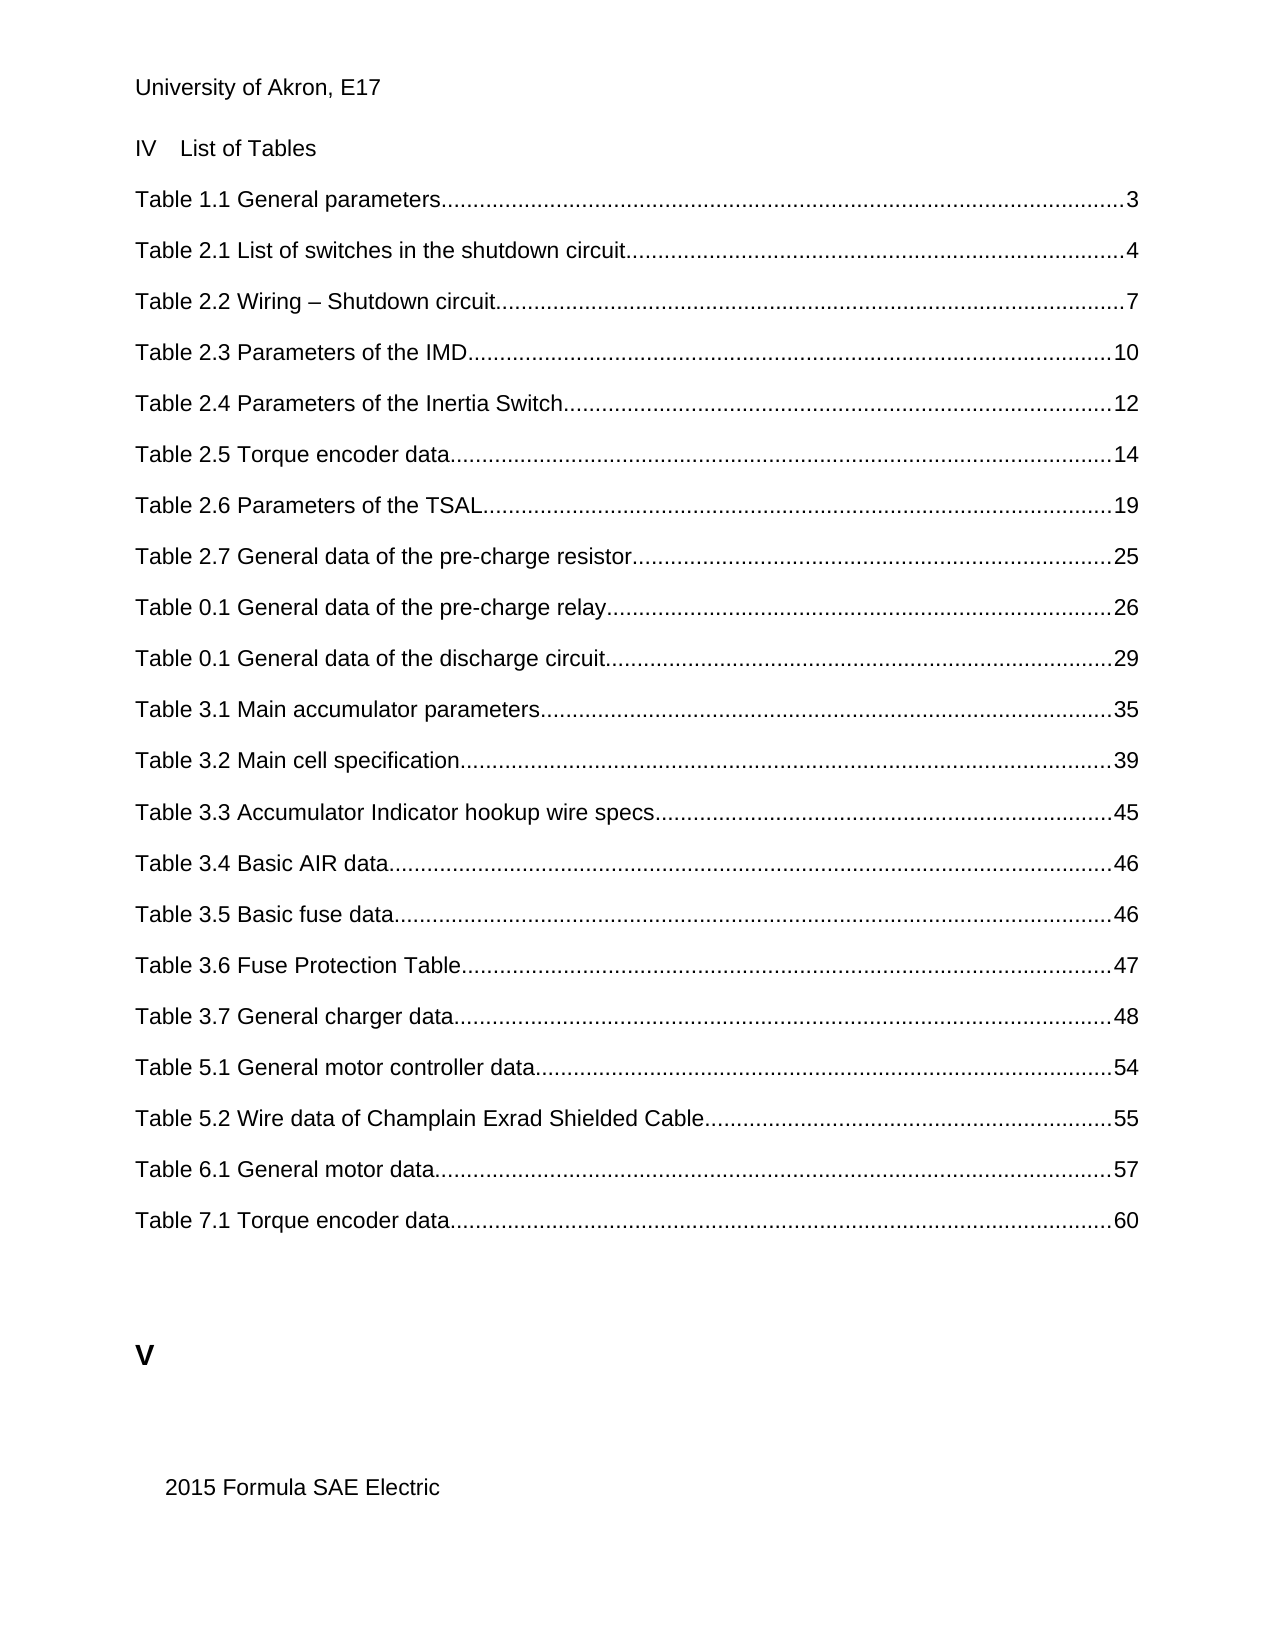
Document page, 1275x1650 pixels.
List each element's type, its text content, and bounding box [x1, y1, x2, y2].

text Table 2.7 General data of the pre-charge resistor 25 [135, 543, 1140, 570]
text Table 6.1 General motor data 57 [135, 1156, 1140, 1182]
text Table 2.1 List of switches in the shutdown circuit 4 [135, 237, 1140, 263]
text Table 2.6 Parameters of the TSAL 19 [135, 492, 1140, 519]
text Table 5.2 Wire data of Champlain Exrad Shielded Cable 55 [135, 1105, 1140, 1131]
text Table 2.4 Parameters of the Inertia Switch 12 [135, 390, 1140, 417]
text Table 5.1 General motor controller data 54 [135, 1054, 1140, 1080]
text Table 3.3 Accumulator Indicator hookup wire specs 45 [135, 798, 1140, 825]
text Table 0.1 General data of the pre-charge relay 26 [135, 594, 1140, 621]
text Table 0.1 General data of the discharge circuit 29 [135, 645, 1140, 672]
text Table 1.1 General parameters 3 [135, 186, 1140, 212]
text Table 3.6 Fuse Protection Table 47 [135, 952, 1140, 978]
text Table 2.3 Parameters of the IMD 10 [135, 339, 1140, 366]
text Table 2.5 Torque encoder data 14 [135, 441, 1140, 468]
text Table 3.4 Basic AIR data 46 [135, 849, 1140, 876]
text Table 3.5 Basic fuse data 46 [135, 901, 1140, 927]
text Table 2.2 Wiring – Shutdown circuit 7 [135, 288, 1140, 314]
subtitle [135, 1338, 1140, 1372]
text Table 3.2 Main cell specification 39 [135, 747, 1140, 774]
subtitle List of Tables [135, 135, 1140, 161]
text Table 3.1 Main accumulator parameters 35 [135, 696, 1140, 723]
text Table 7.1 Torque encoder data 60 [135, 1207, 1140, 1233]
text Table 3.7 General charger data 48 [135, 1003, 1140, 1029]
